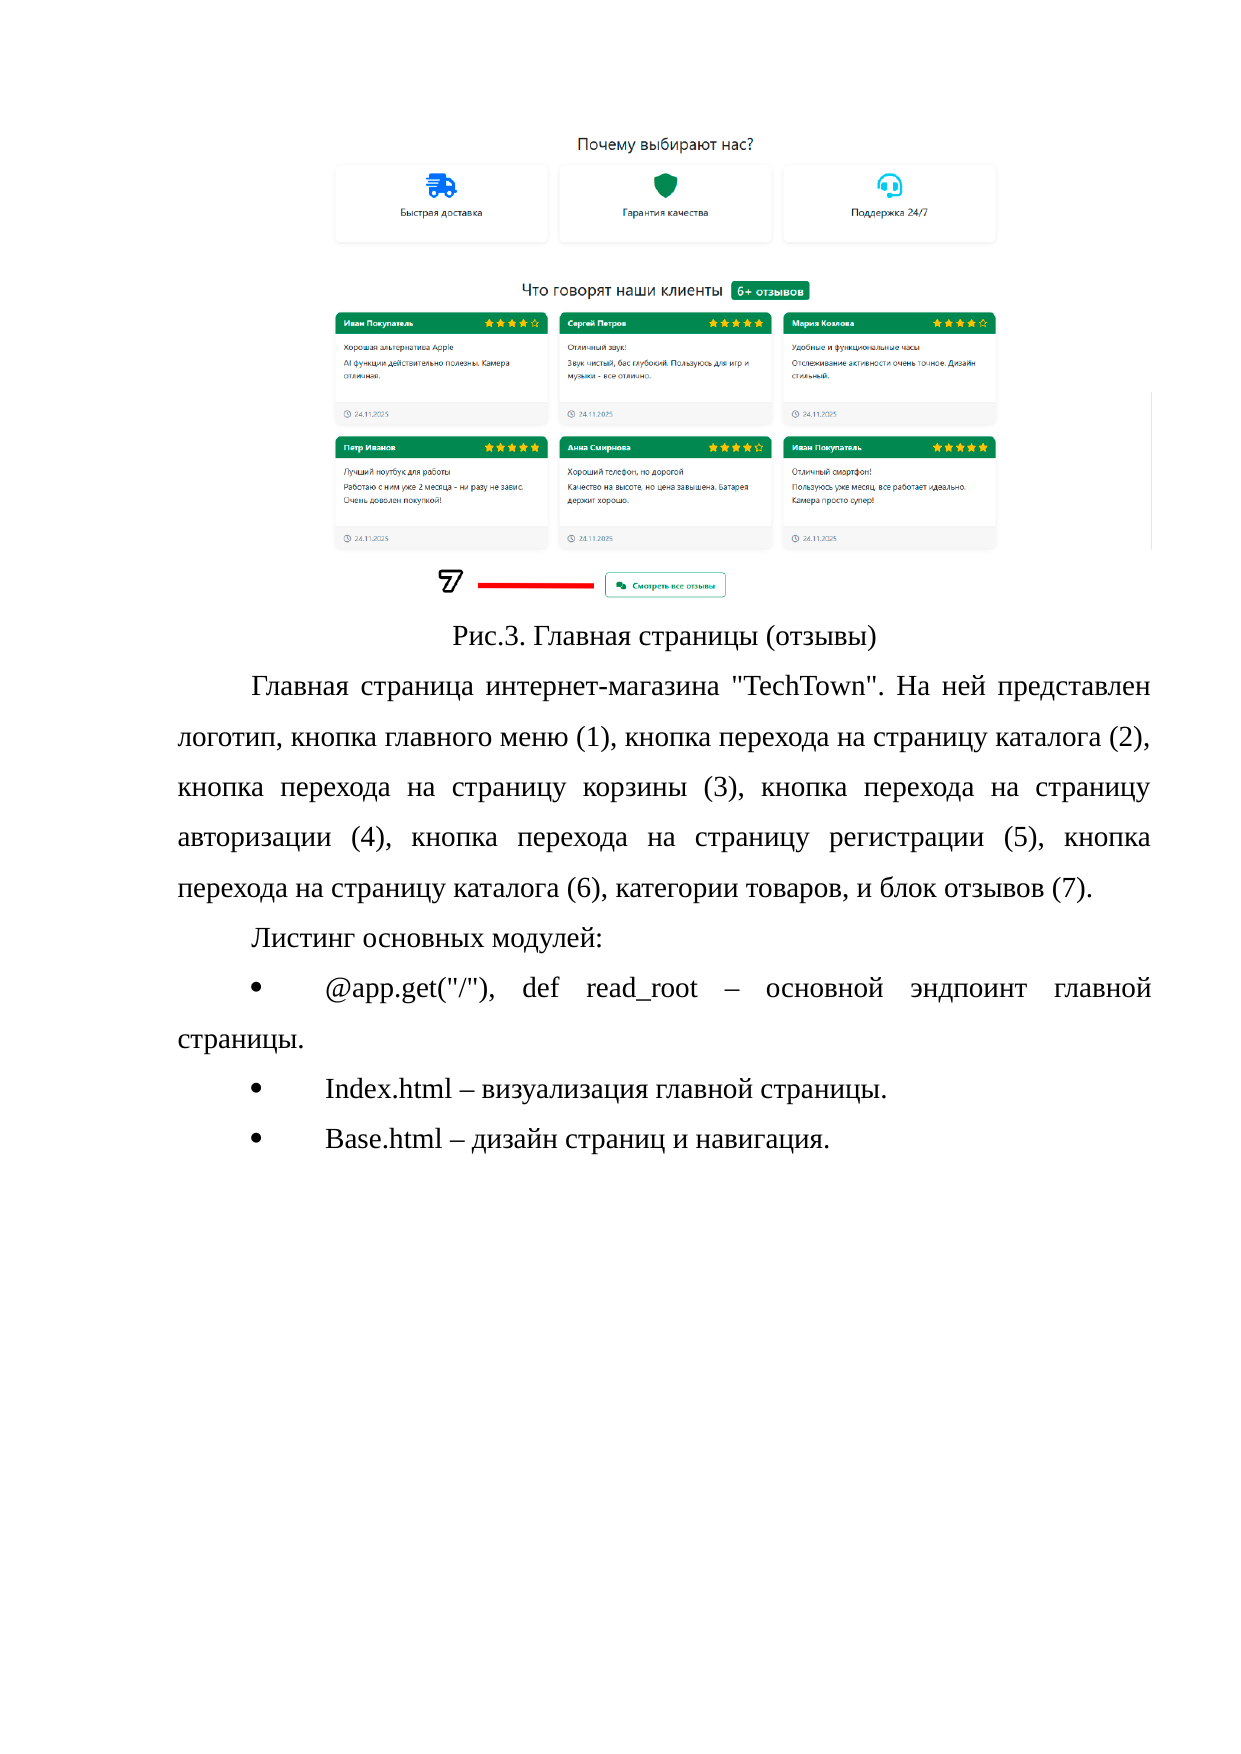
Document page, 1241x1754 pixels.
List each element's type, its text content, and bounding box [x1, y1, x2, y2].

text Главная страница интернет-магазина "TechTown". На ней представлен логотип, кнопка главного меню (1), кнопка перехода на страницу каталога (2), кнопка перехода на страницу корзины (3), кнопка перехода на страницу авторизации (4), кнопка перехода на страницу регистрации (5), кнопка перехода на страницу каталога (6), категории товаров, и блок отзывов (7). [177, 668, 1152, 903]
list @app.get("/"), def read_root – основной эндпоинт главной страницы. [177, 970, 1152, 1054]
list Base.html – дизайн страниц и навигация. [177, 1122, 1152, 1155]
text Листинг основных модулей: [177, 920, 1152, 954]
picture [177, 118, 1152, 605]
list Index.html – визуализация главной страницы. [177, 1071, 1152, 1105]
text Рис.3. Главная страницы (отзывы) [177, 618, 1152, 652]
